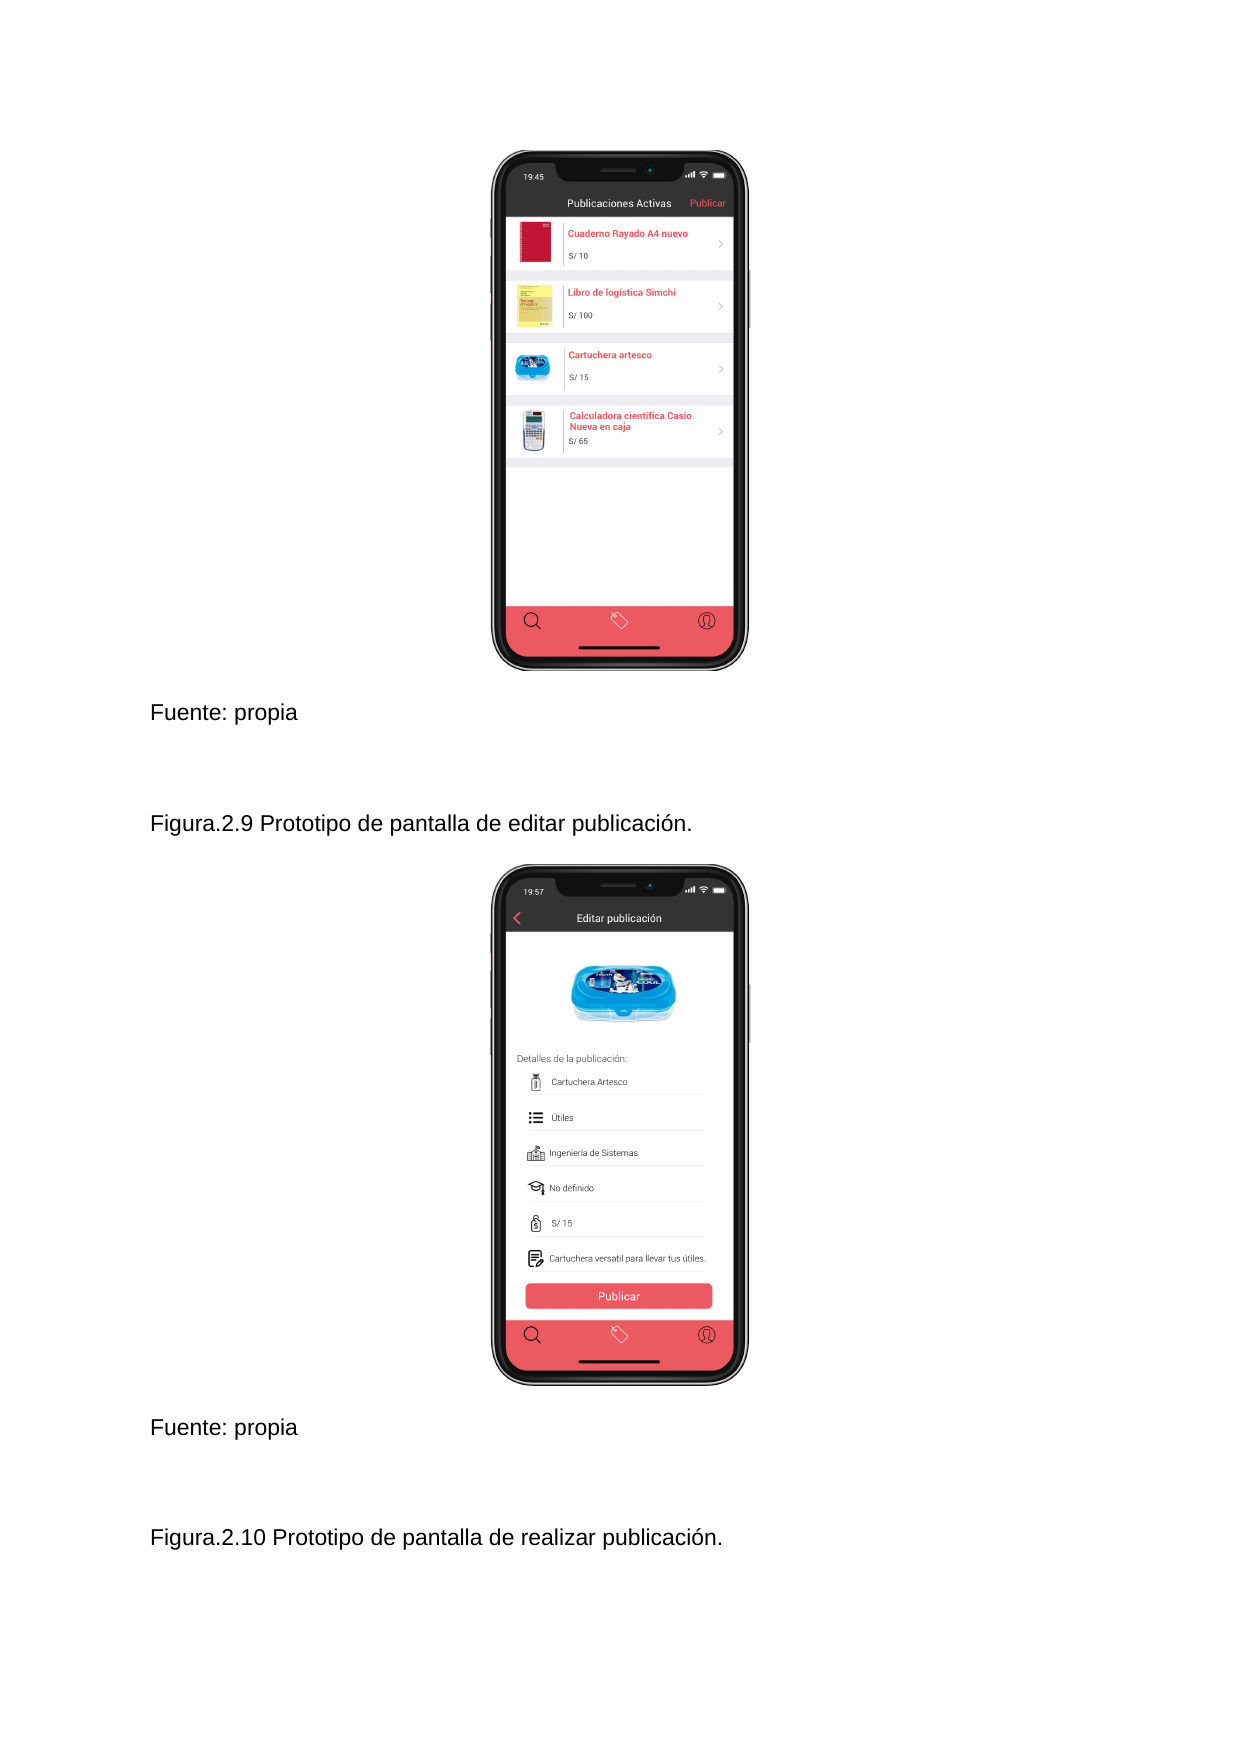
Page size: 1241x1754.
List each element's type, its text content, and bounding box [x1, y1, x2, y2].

text Figura.2.10 Prototipo de pantalla de realizar publicación. [150, 1524, 1090, 1551]
picture [489, 864, 751, 1386]
text Figura.2.9 Prototipo de pantalla de editar publicación. [150, 809, 1090, 836]
text Fuente: propia [150, 1414, 1090, 1440]
picture [489, 150, 751, 671]
text Fuente: propia [150, 699, 1090, 726]
